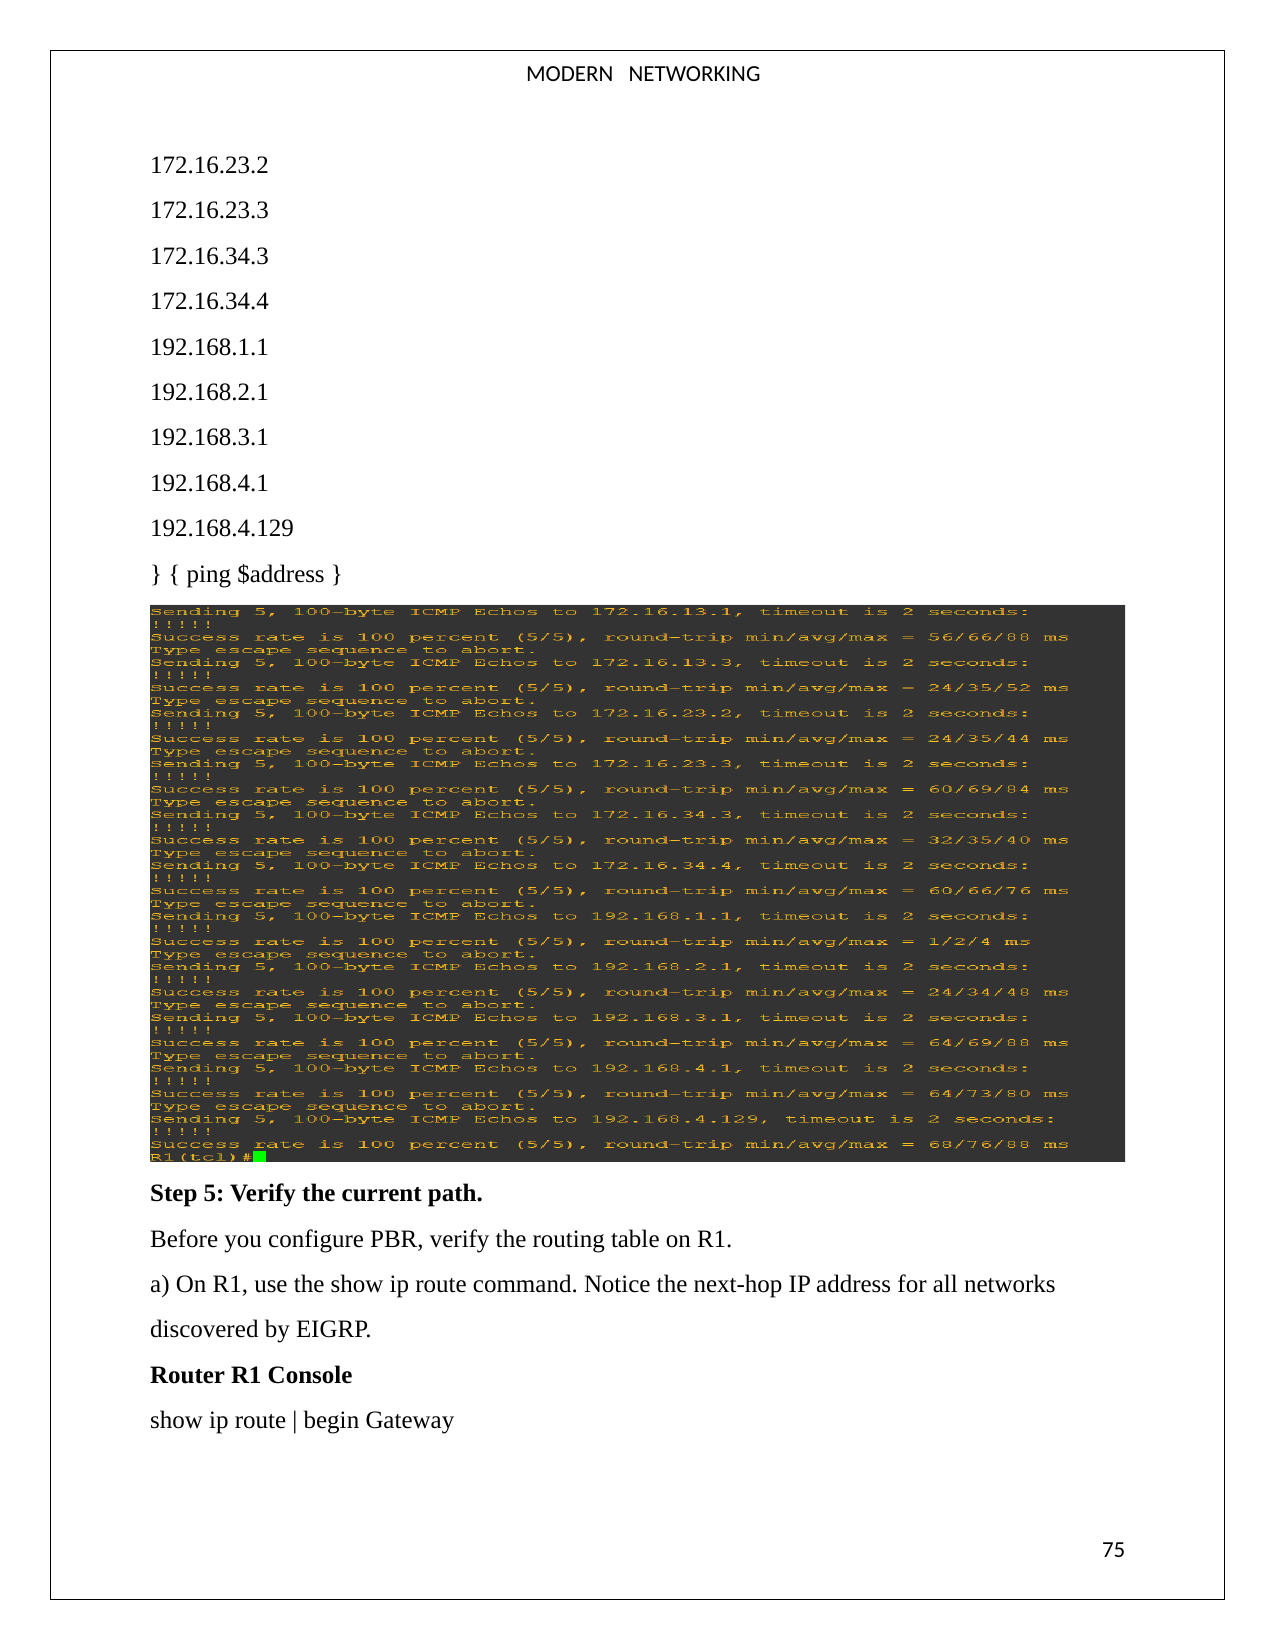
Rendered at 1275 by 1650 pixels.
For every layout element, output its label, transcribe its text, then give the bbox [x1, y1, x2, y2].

text show ip route | begin Gateway [150, 1405, 1125, 1434]
text a) On R1, use the show ip route command. Notice the next-hop IP address for all networks [150, 1269, 1125, 1298]
text 192.168.4.1 [150, 468, 1125, 497]
text 192.168.4.129 [150, 513, 1125, 542]
text 172.16.23.2 [150, 150, 1125, 179]
text 172.16.34.3 [150, 241, 1125, 269]
text 172.16.23.3 [150, 195, 1125, 224]
text Step 5: Verify the current path. [150, 1178, 1125, 1207]
text 172.16.34.4 [150, 286, 1125, 315]
picture [150, 604, 1125, 1162]
text 192.168.3.1 [150, 422, 1125, 451]
text 192.168.2.1 [150, 377, 1125, 406]
text discovered by EIGRP. [150, 1314, 1125, 1343]
text Before you configure PBR, verify the routing table on R1. [150, 1224, 1125, 1252]
text } { ping $address } [150, 559, 1125, 587]
text 192.168.1.1 [150, 332, 1125, 360]
text Router R1 Console [150, 1360, 1125, 1389]
